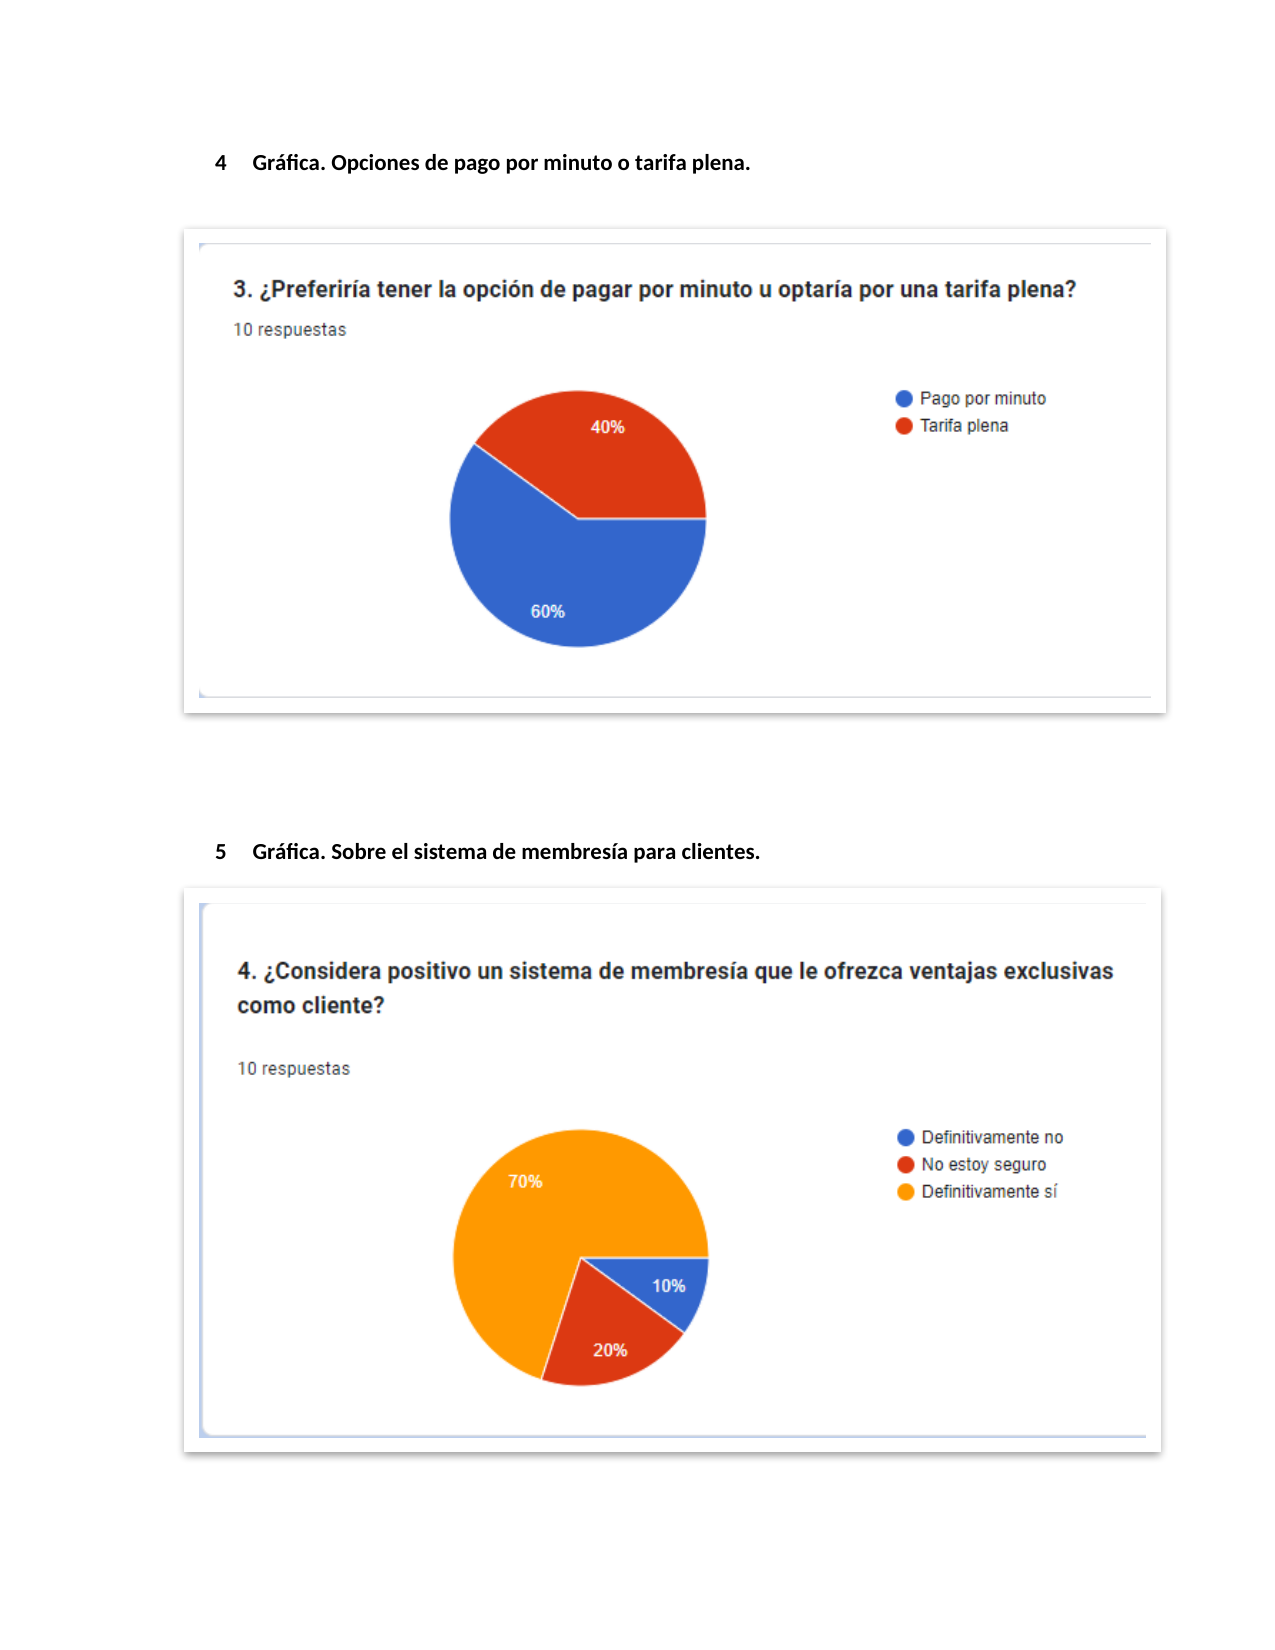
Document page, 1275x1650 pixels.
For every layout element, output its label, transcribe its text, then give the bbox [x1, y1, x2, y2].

picture [199, 903, 1146, 1438]
list Gráfica. Opciones de pago por minuto o tarifa plena. [215, 148, 1098, 176]
list Gráfica. Sobre el sistema de membresía para clientes. [215, 837, 1098, 865]
picture [199, 243, 1151, 698]
